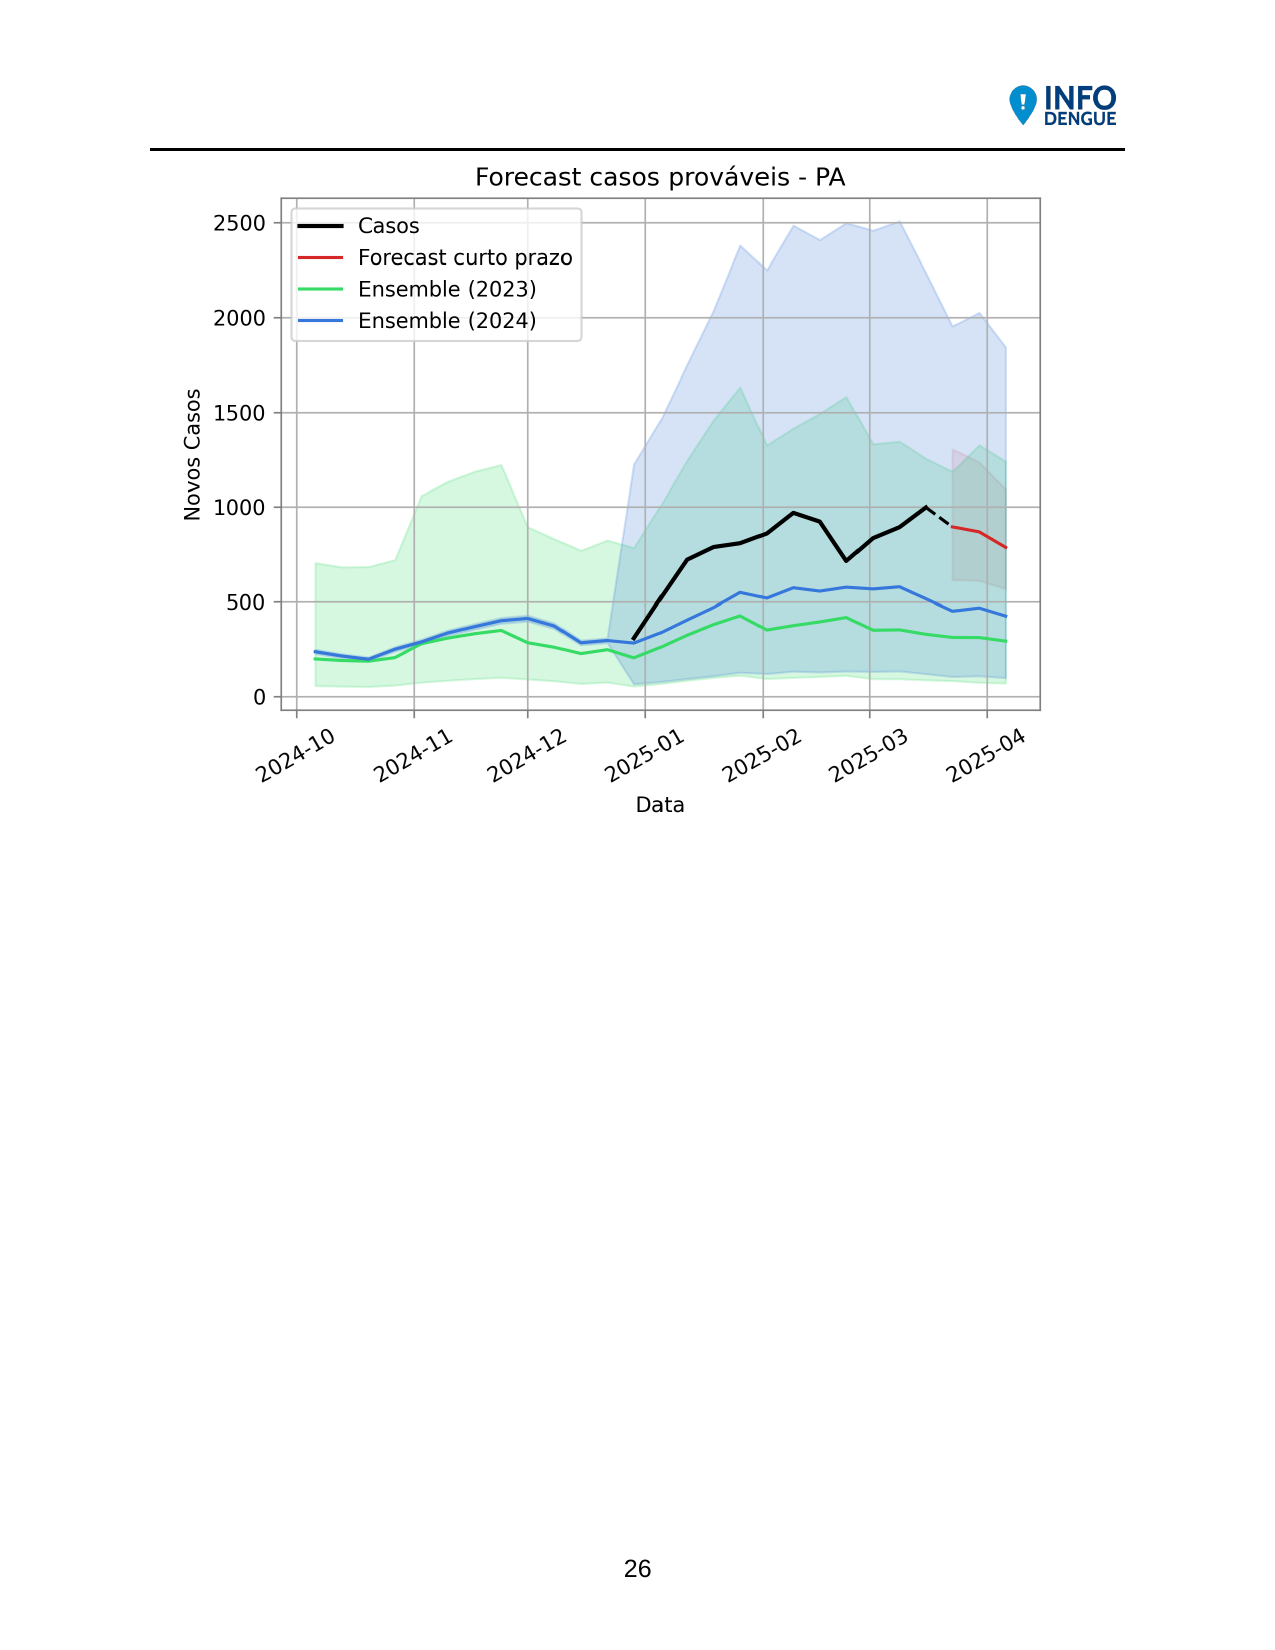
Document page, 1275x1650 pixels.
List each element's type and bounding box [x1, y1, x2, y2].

picture [168, 151, 1055, 831]
picture [1000, 75, 1125, 136]
